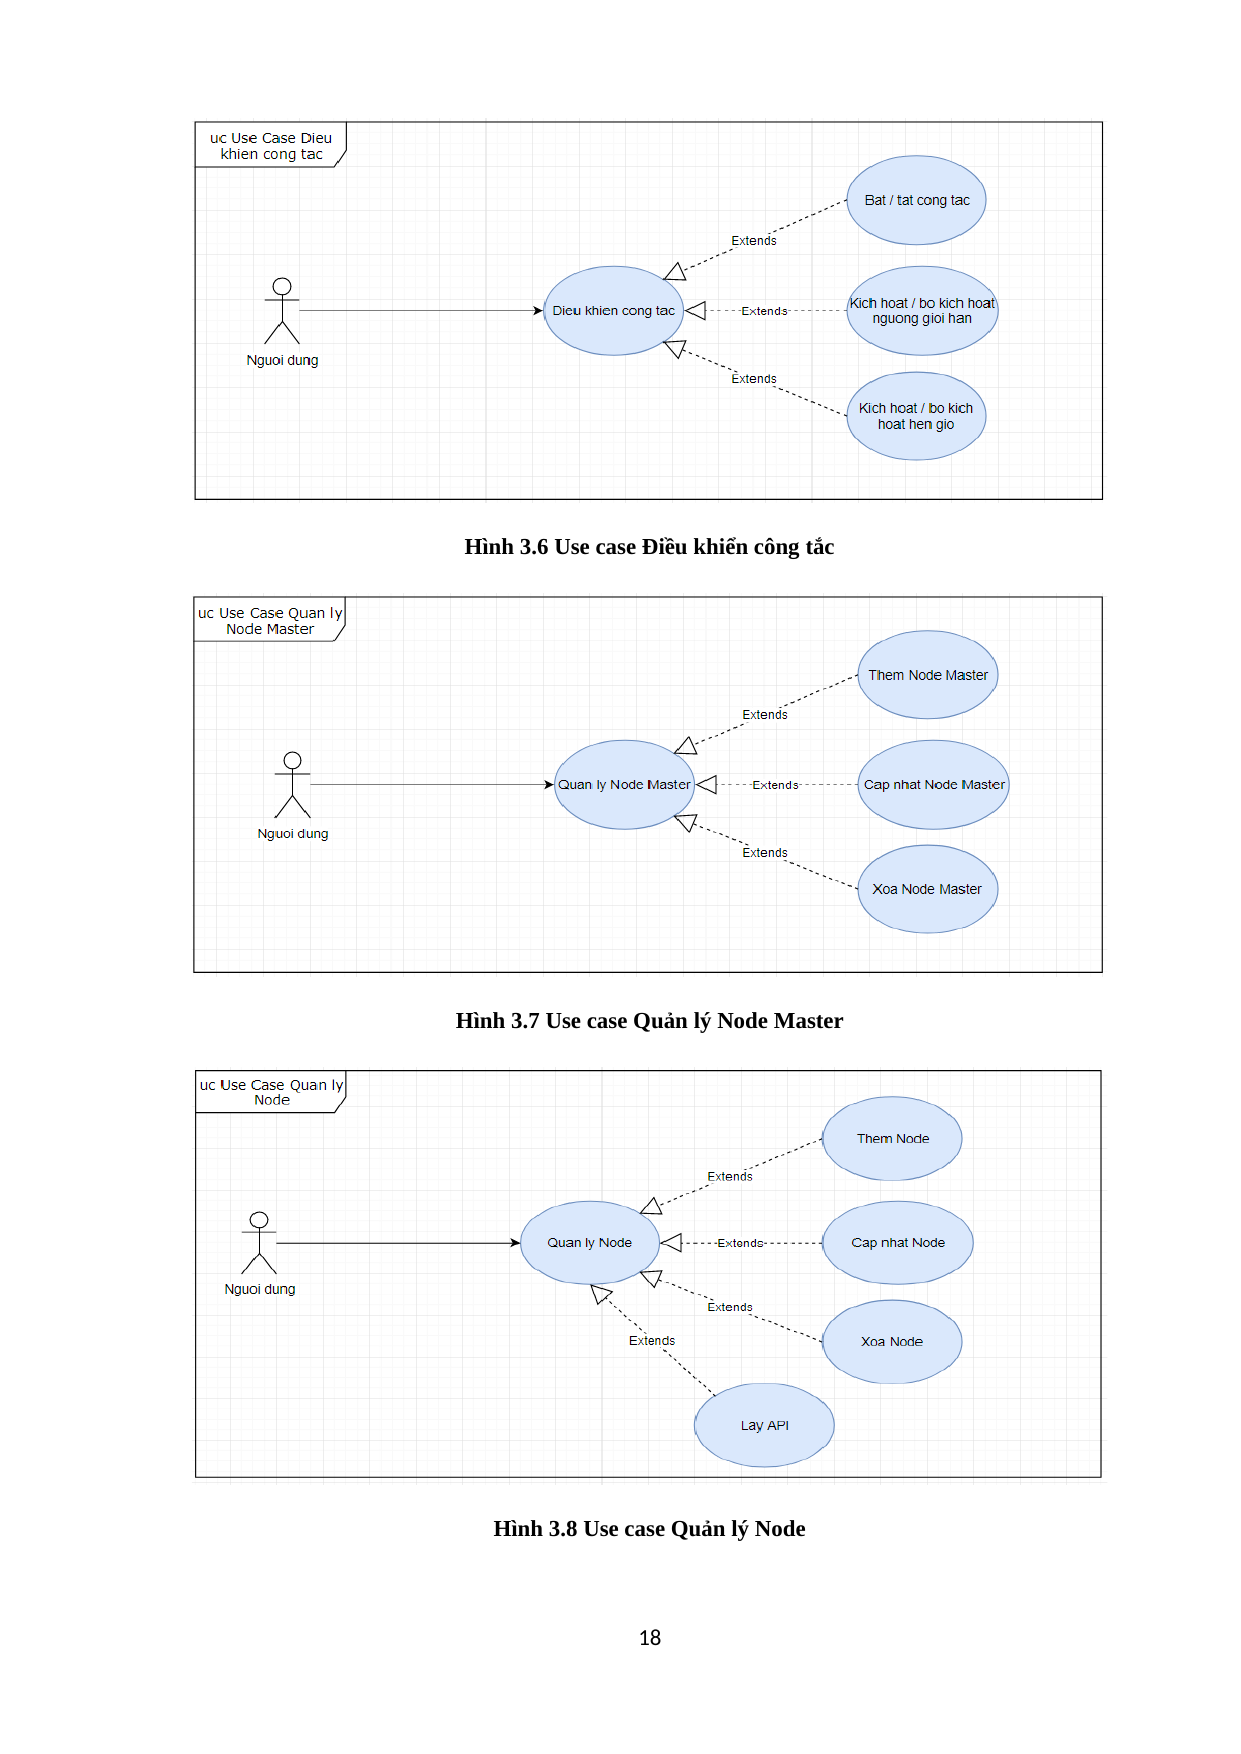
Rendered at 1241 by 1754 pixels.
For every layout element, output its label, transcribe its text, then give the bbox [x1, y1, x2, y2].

picture [191, 1067, 1108, 1485]
picture [191, 118, 1108, 503]
text Hình 3.7 Use case Quản lý Node Master [177, 1007, 1122, 1033]
picture [191, 593, 1108, 977]
text Hình 3.8 Use case Quản lý Node [177, 1515, 1122, 1541]
text Hình 3.6 Use case Điều khiển công tắc [177, 533, 1122, 559]
